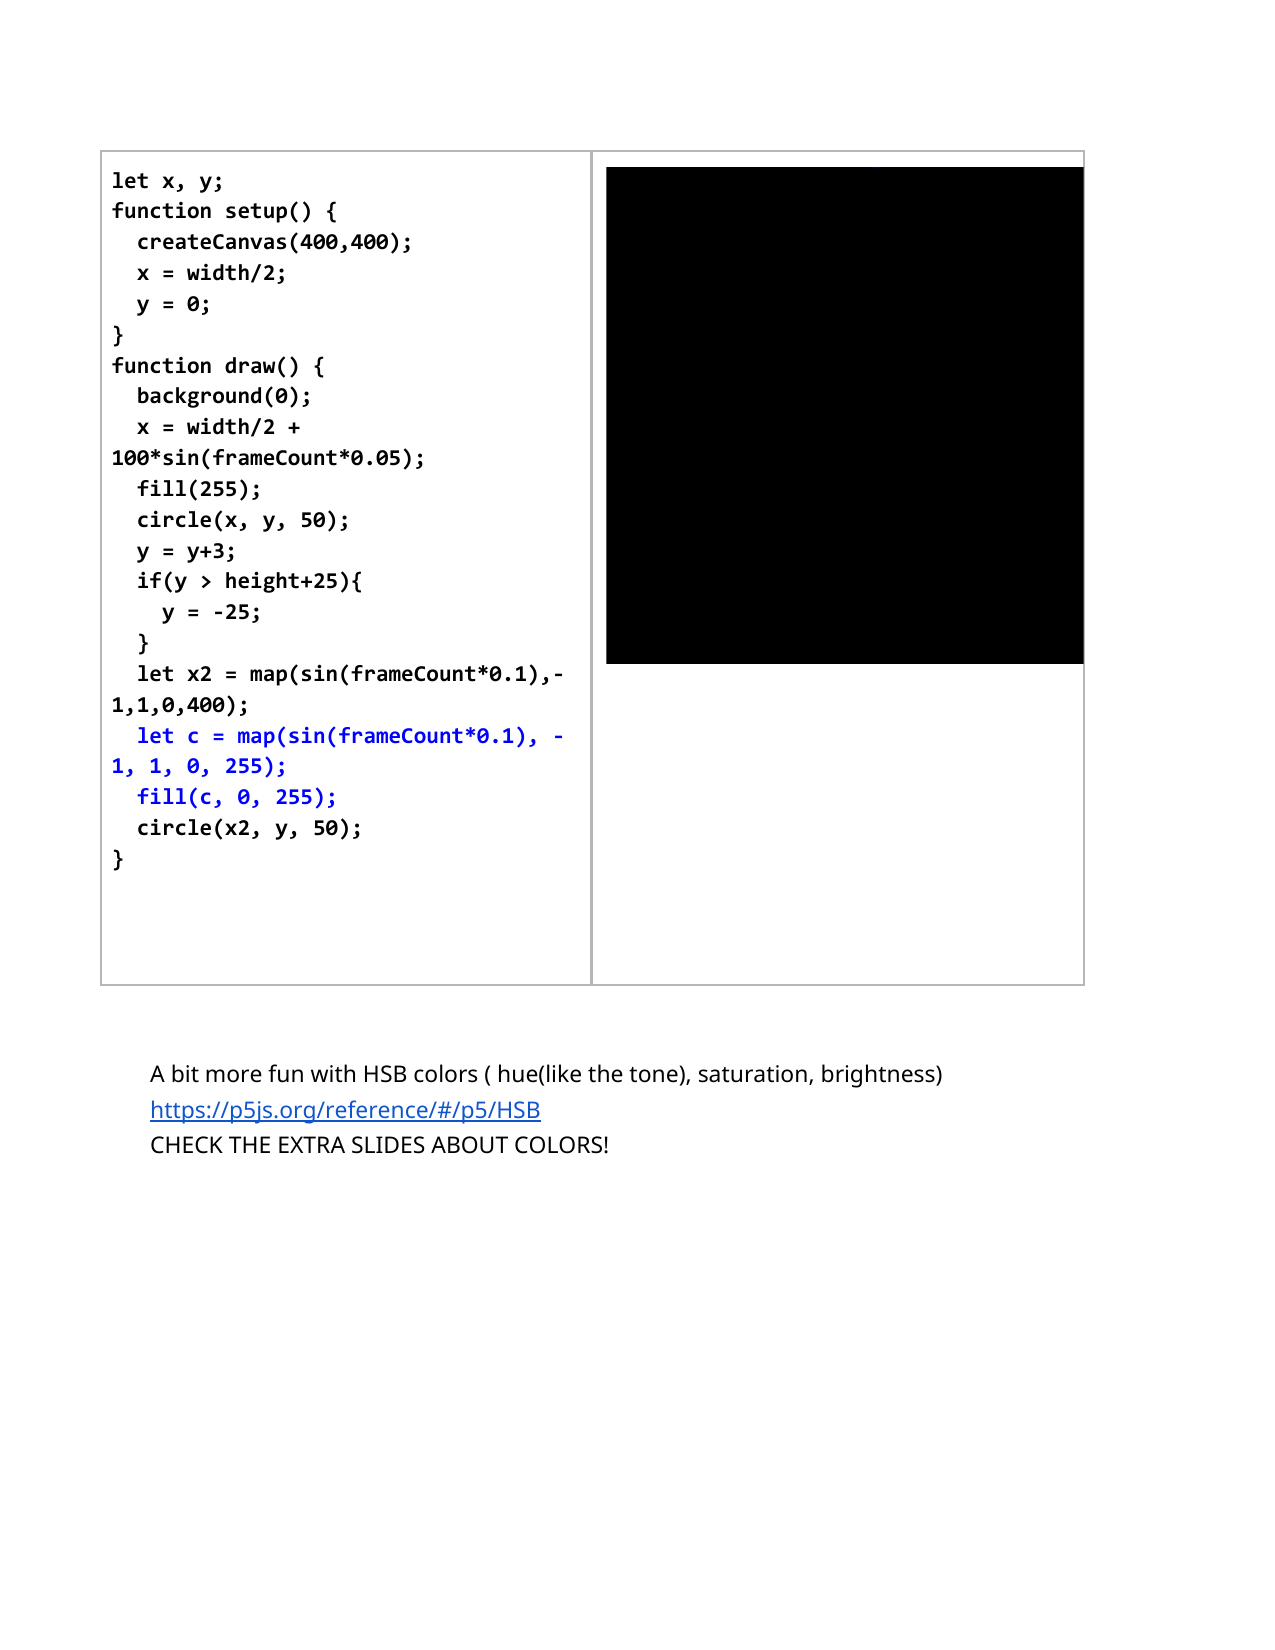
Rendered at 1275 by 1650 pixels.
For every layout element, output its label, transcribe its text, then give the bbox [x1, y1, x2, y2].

picture [606, 167, 1084, 664]
text A bit more fun with HSB colors ( hue(like the tone), saturation, brightness) https://p5js.org/reference/#/p5/HSB [150, 1058, 1125, 1125]
text CHECK THE EXTRA SLIDES ABOUT COLORS! [150, 1129, 1125, 1161]
table_header [593, 152, 1083, 984]
table_header let x, y; function setup() { createCanvas(400,400); x = width/2; y = 0; } function draw() { background(0); x = width/2 + 100*sin(frameCount*0.05); fill(255); circle(x, y, 50); y = y+3; if(y > height+25){ y = -25; } let x2 = map(sin(frameCount*0.1),-1,1,0,400); let c = map(sin(frameCount*0.1), -1, 1, 0, 255); fill(c, 0, 255); circle(x2, y, 50); } [102, 152, 590, 984]
